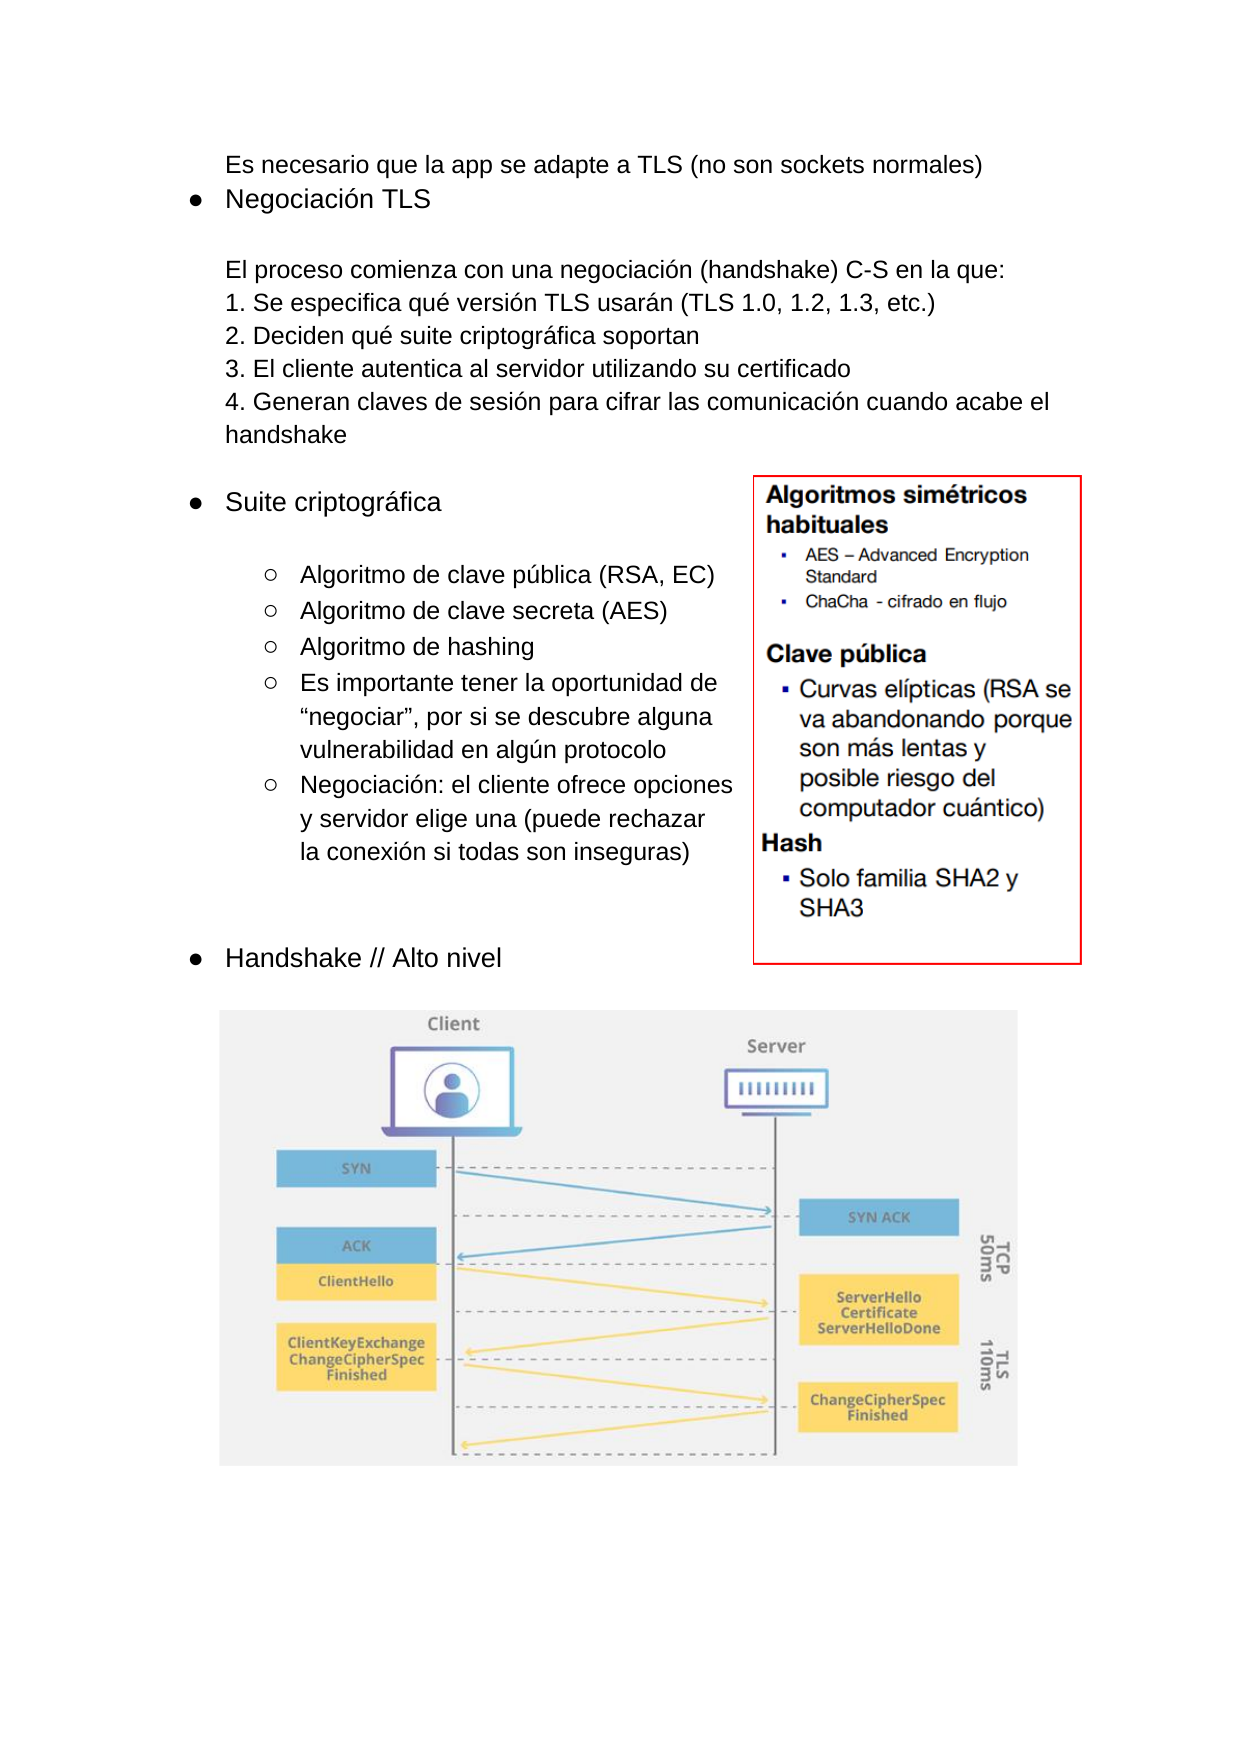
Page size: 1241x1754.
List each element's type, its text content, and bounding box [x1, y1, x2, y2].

text Es necesario que la app se adapte a TLS (no son sockets normales) [225, 150, 1090, 179]
picture [219, 1010, 1020, 1467]
list Suite criptográfica [187, 486, 753, 517]
text y servidor elige una (puede rechazar [300, 804, 753, 832]
text “negociar”, por si se descubre alguna [300, 702, 753, 730]
list Algoritmo de hashing [262, 630, 753, 661]
list Es importante tener la oportunidad de [262, 666, 753, 697]
list Negociación TLS [187, 183, 1090, 214]
text la conexión si todas son inseguras) [300, 837, 753, 865]
text 3. El cliente autentica al servidor utilizando su certificado [225, 354, 1090, 383]
picture [753, 475, 1084, 967]
list Negociación: el cliente ofrece opciones [262, 768, 753, 799]
list Algoritmo de clave pública (RSA, EC) [262, 558, 753, 589]
list Handshake // Alto nivel [187, 942, 1090, 973]
list Algoritmo de clave secreta (AES) [262, 594, 753, 625]
text 1. Se especifica qué versión TLS usarán (TLS 1.0, 1.2, 1.3, etc.) [225, 288, 1090, 317]
text 4. Generan claves de sesión para cifrar las comunicación cuando acabe el handshake [225, 387, 1090, 449]
text vulnerabilidad en algún protocolo [300, 735, 753, 763]
text 2. Deciden qué suite criptográfica soportan [225, 321, 1090, 350]
text El proceso comienza con una negociación (handshake) C-S en la que: [225, 255, 1090, 284]
